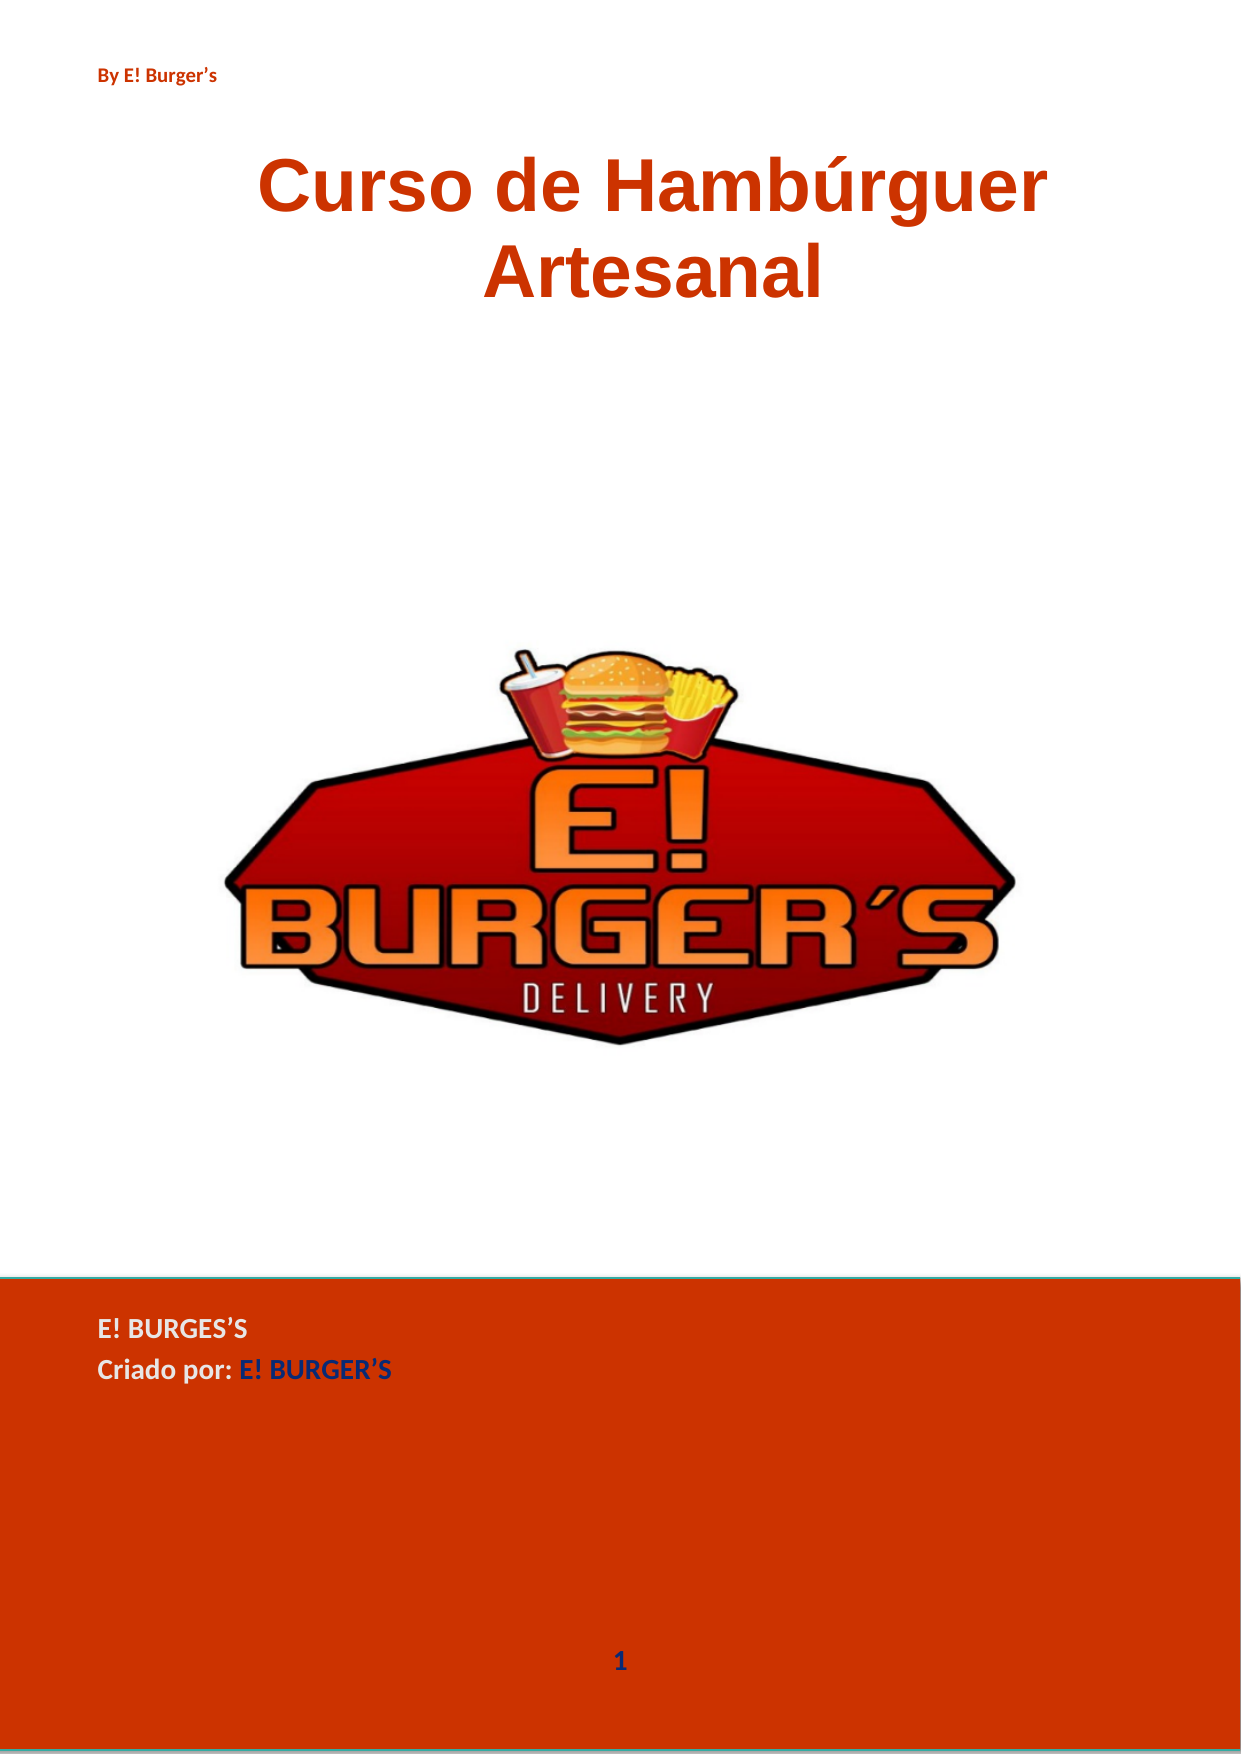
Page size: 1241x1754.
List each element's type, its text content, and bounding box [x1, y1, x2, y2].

table_cell [98, 476, 1143, 1225]
table_cell Criado por: [98, 1225, 1143, 1479]
table_header [98, 133, 1143, 476]
picture [207, 506, 1033, 1189]
